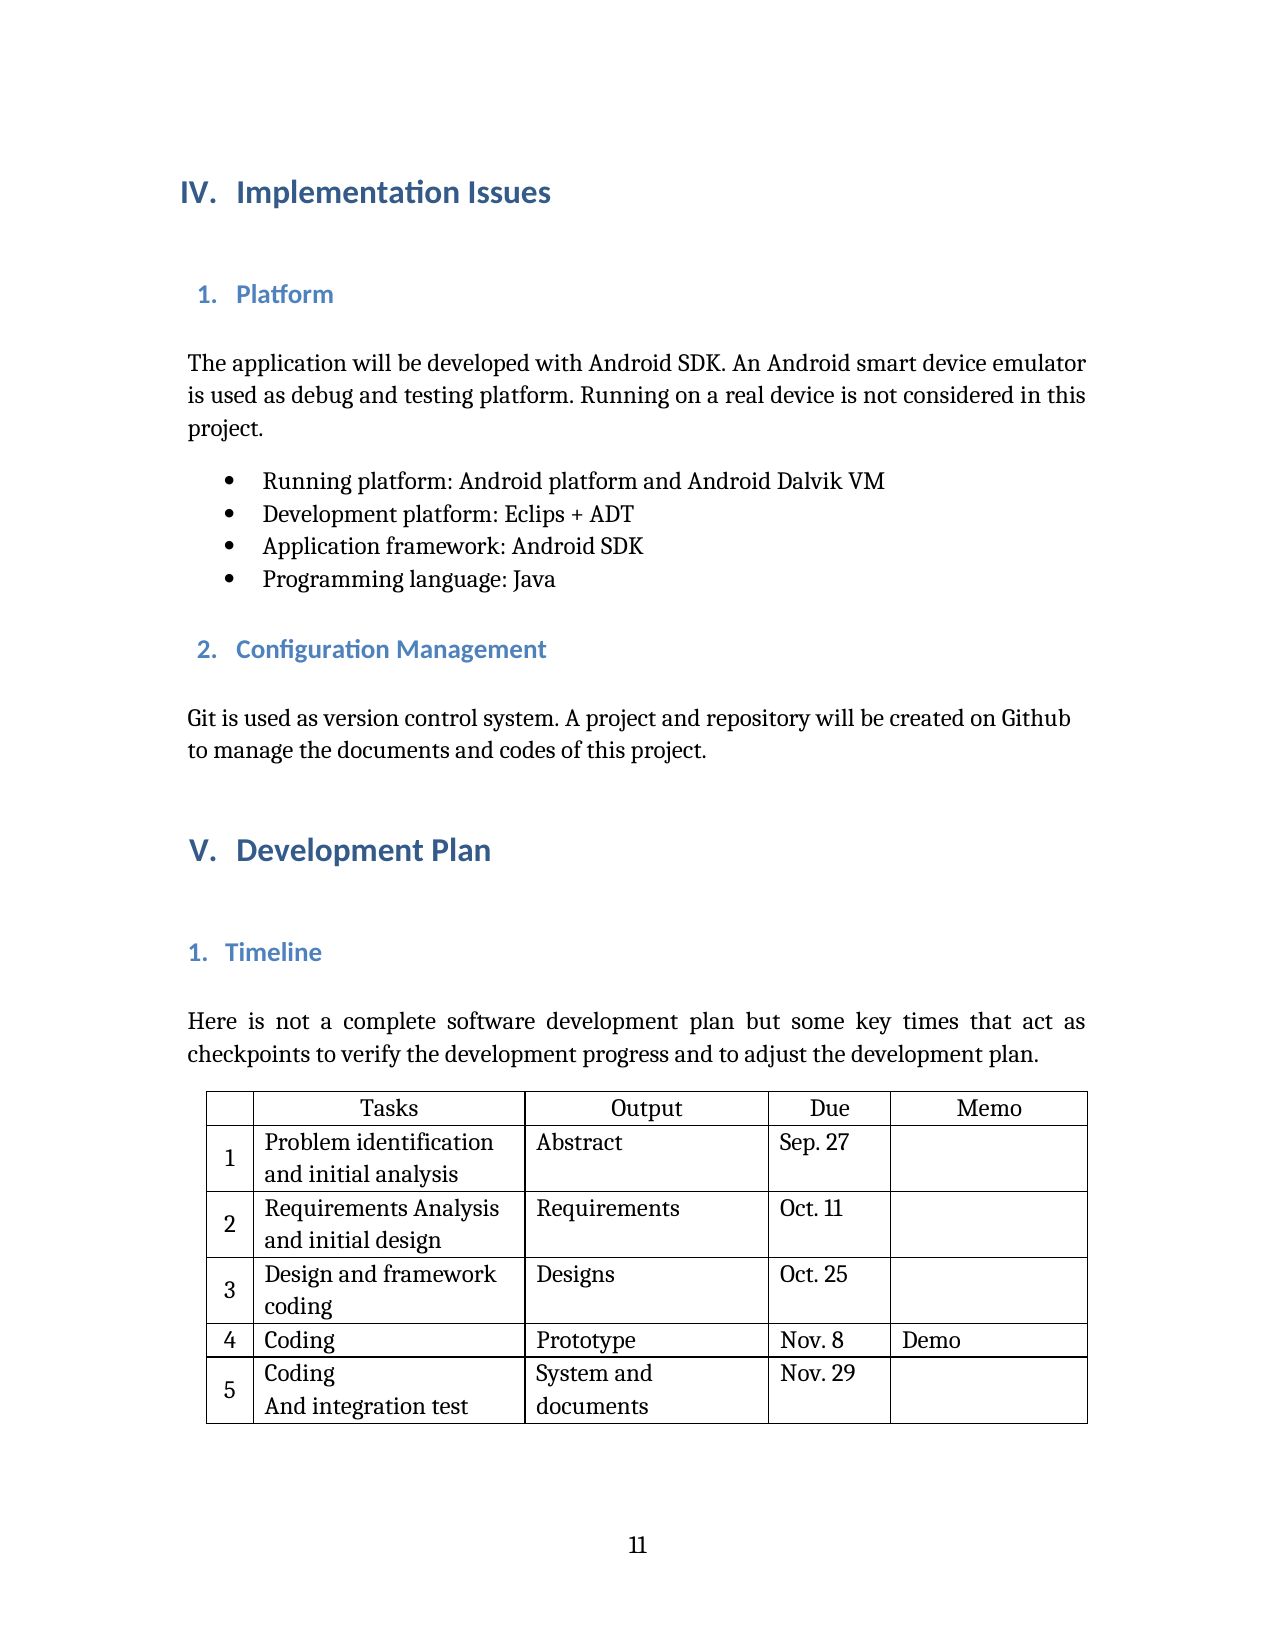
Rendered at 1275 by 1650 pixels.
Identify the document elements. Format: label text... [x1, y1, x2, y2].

table_cell Nov. 8 [769, 1324, 890, 1356]
list Application framework: Android SDK [225, 530, 1087, 563]
table_cell Oct. 25 [769, 1258, 890, 1323]
text Here is not a complete software development plan but some key times that act as checkpoints to verify the development progress and to adjust the development plan. [187, 1005, 1087, 1070]
table_cell Design and framework coding [254, 1258, 524, 1323]
table_cell 5 [207, 1358, 253, 1422]
table_cell Coding [254, 1324, 524, 1356]
table_cell 1 [207, 1126, 253, 1191]
text The application will be developed with Android SDK. An Android smart device emulator is used as debug and testing platform. Running on a real device is not considered in this project. [187, 347, 1087, 444]
subtitle Platform [217, 261, 1087, 326]
table_cell Abstract [526, 1126, 768, 1191]
subtitle Implementation Issues [217, 159, 1087, 224]
table_cell Designs [526, 1258, 768, 1323]
table_header Output [526, 1092, 768, 1125]
table_header Due [769, 1092, 890, 1125]
table_cell [891, 1192, 1087, 1257]
table_cell Demo [891, 1324, 1087, 1356]
table_cell Requirements Analysis and initial design [254, 1192, 524, 1257]
table_cell Oct. 11 [769, 1192, 890, 1257]
list Programming language: Java [225, 563, 1087, 595]
table_cell [891, 1258, 1087, 1323]
table_cell System and documents [526, 1358, 768, 1422]
table_cell Problem identification and initial analysis [254, 1126, 524, 1191]
table_header [207, 1092, 253, 1125]
table_cell 2 [207, 1192, 253, 1257]
table_header Memo [891, 1092, 1087, 1125]
subtitle Development Plan [217, 817, 1087, 882]
table_cell [891, 1126, 1087, 1191]
subtitle Timeline [187, 919, 1087, 984]
table_cell Requirements [526, 1192, 768, 1257]
list Development platform: Eclips + ADT [225, 498, 1087, 530]
table_cell 4 [207, 1324, 253, 1356]
table_cell Nov. 29 [769, 1358, 890, 1422]
table_cell [891, 1358, 1087, 1422]
table_cell 3 [207, 1258, 253, 1323]
table_cell Prototype [526, 1324, 768, 1356]
table_header Tasks [254, 1092, 524, 1125]
subtitle Configuration Management [217, 616, 1087, 681]
table_cell Sep. 27 [769, 1126, 890, 1191]
text Git is used as version control system. A project and repository will be created on Github to manage the documents and codes of this project. [187, 702, 1087, 767]
list Running platform: Android platform and Android Dalvik VM [225, 465, 1087, 498]
table_cell Coding And integration test [254, 1358, 524, 1422]
